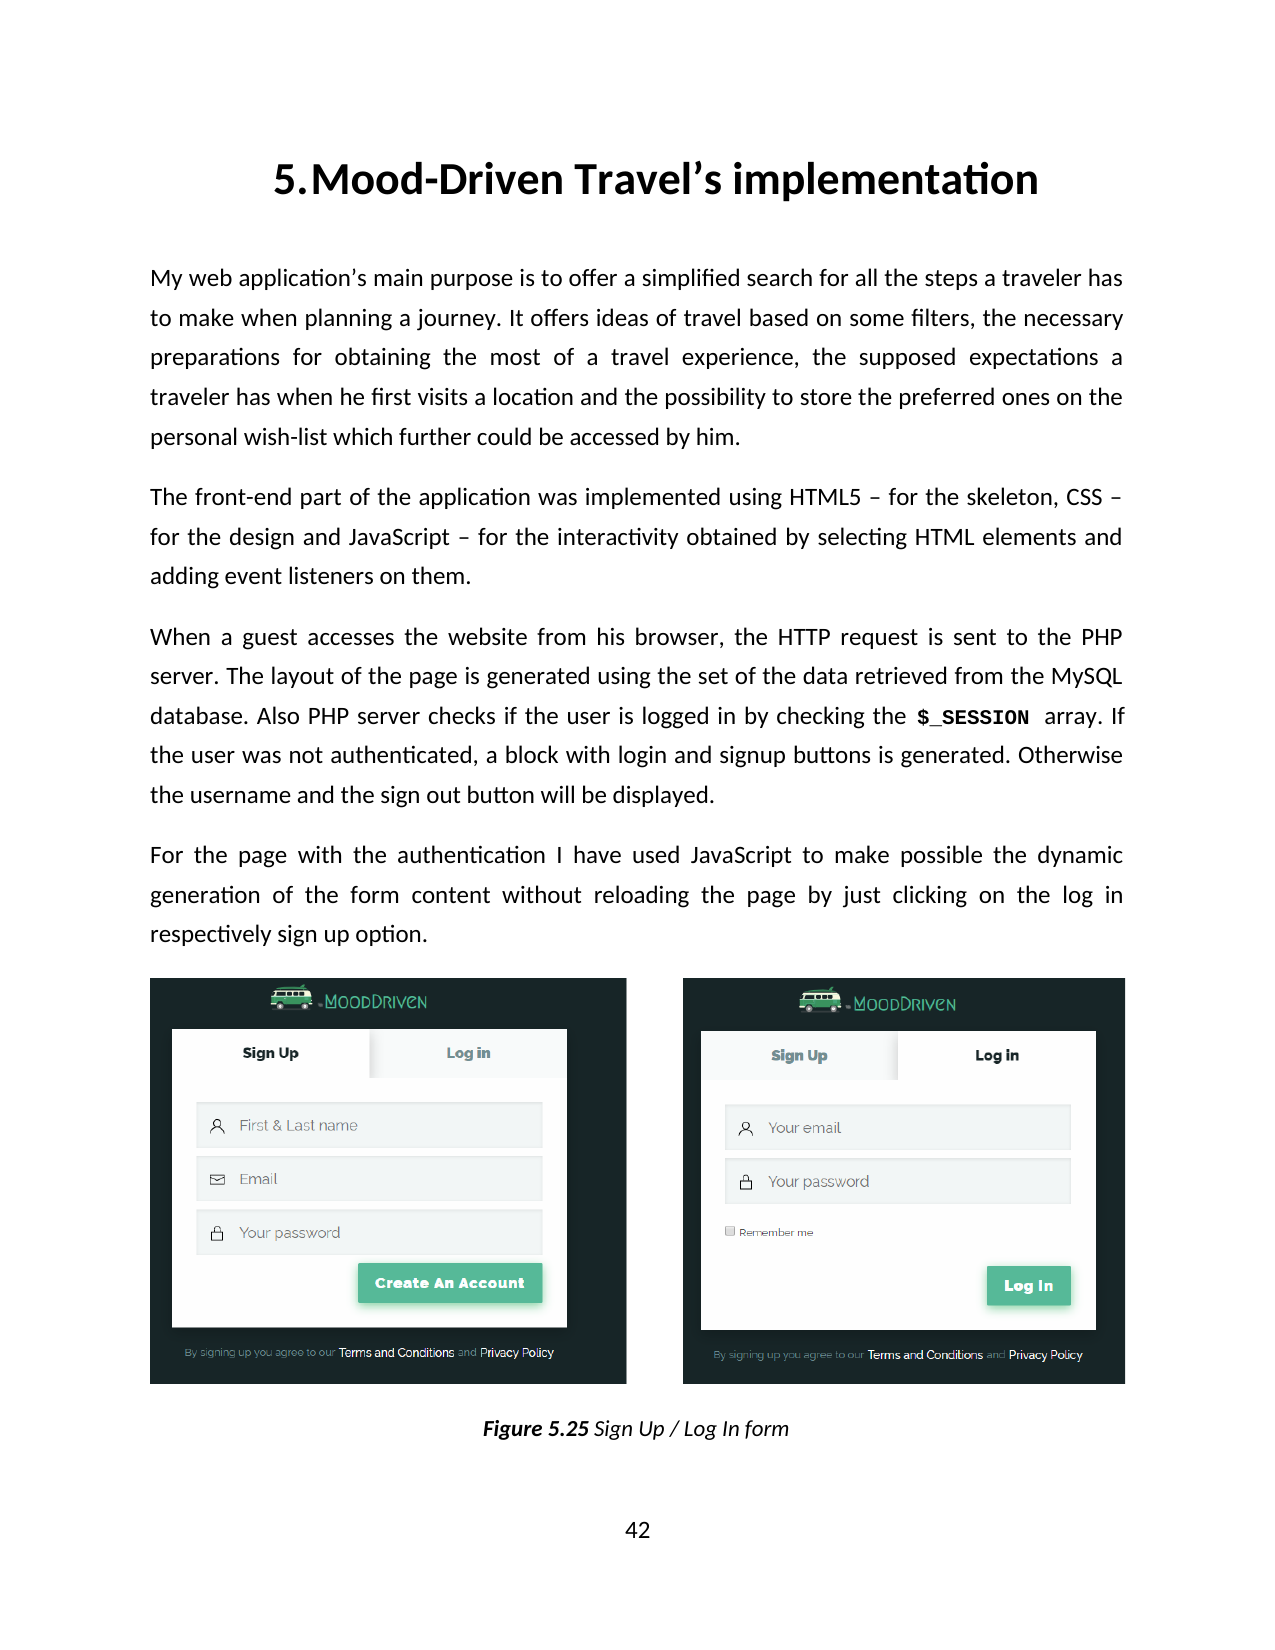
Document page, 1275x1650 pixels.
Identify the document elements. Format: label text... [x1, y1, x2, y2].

text For the page with the authentication I have used JavaScript to make possible the dynamic generation of the form content without reloading the page by just clicking on the log in respectively sign up option. [150, 839, 1125, 949]
picture [150, 978, 1125, 1384]
text The front-end part of the application was implemented using HTML5 – for the skeleton, CSS – for the design and JavaScript – for the interactivity obtained by selecting HTML elements and adding event listeners on them. [150, 481, 1125, 591]
text My web application’s main purpose is to offer a simplified search for all the steps a traveler has to make when planning a journey. It offers ideas of travel based on some filters, the necessary preparations for obtaining the most of a travel experience, the supposed expectations a traveler has when he first visits a location and the possibility to store the preferred ones on the personal wish-list which further could be accessed by him. [150, 223, 1125, 451]
subtitle Mood-Driven Travel’s implementation [187, 150, 1125, 206]
text When a guest accesses the website from his browser, the HTTP request is sent to the PHP server. The layout of the page is generated using the set of the data retrieved from the MySQL database. Also PHP server checks if the user is logged in by checking the $_SESSION array. If the user was not authenticated, a block with login and signup buttons is generated. Otherwise the username and the sign out button will be displayed. [150, 621, 1125, 809]
